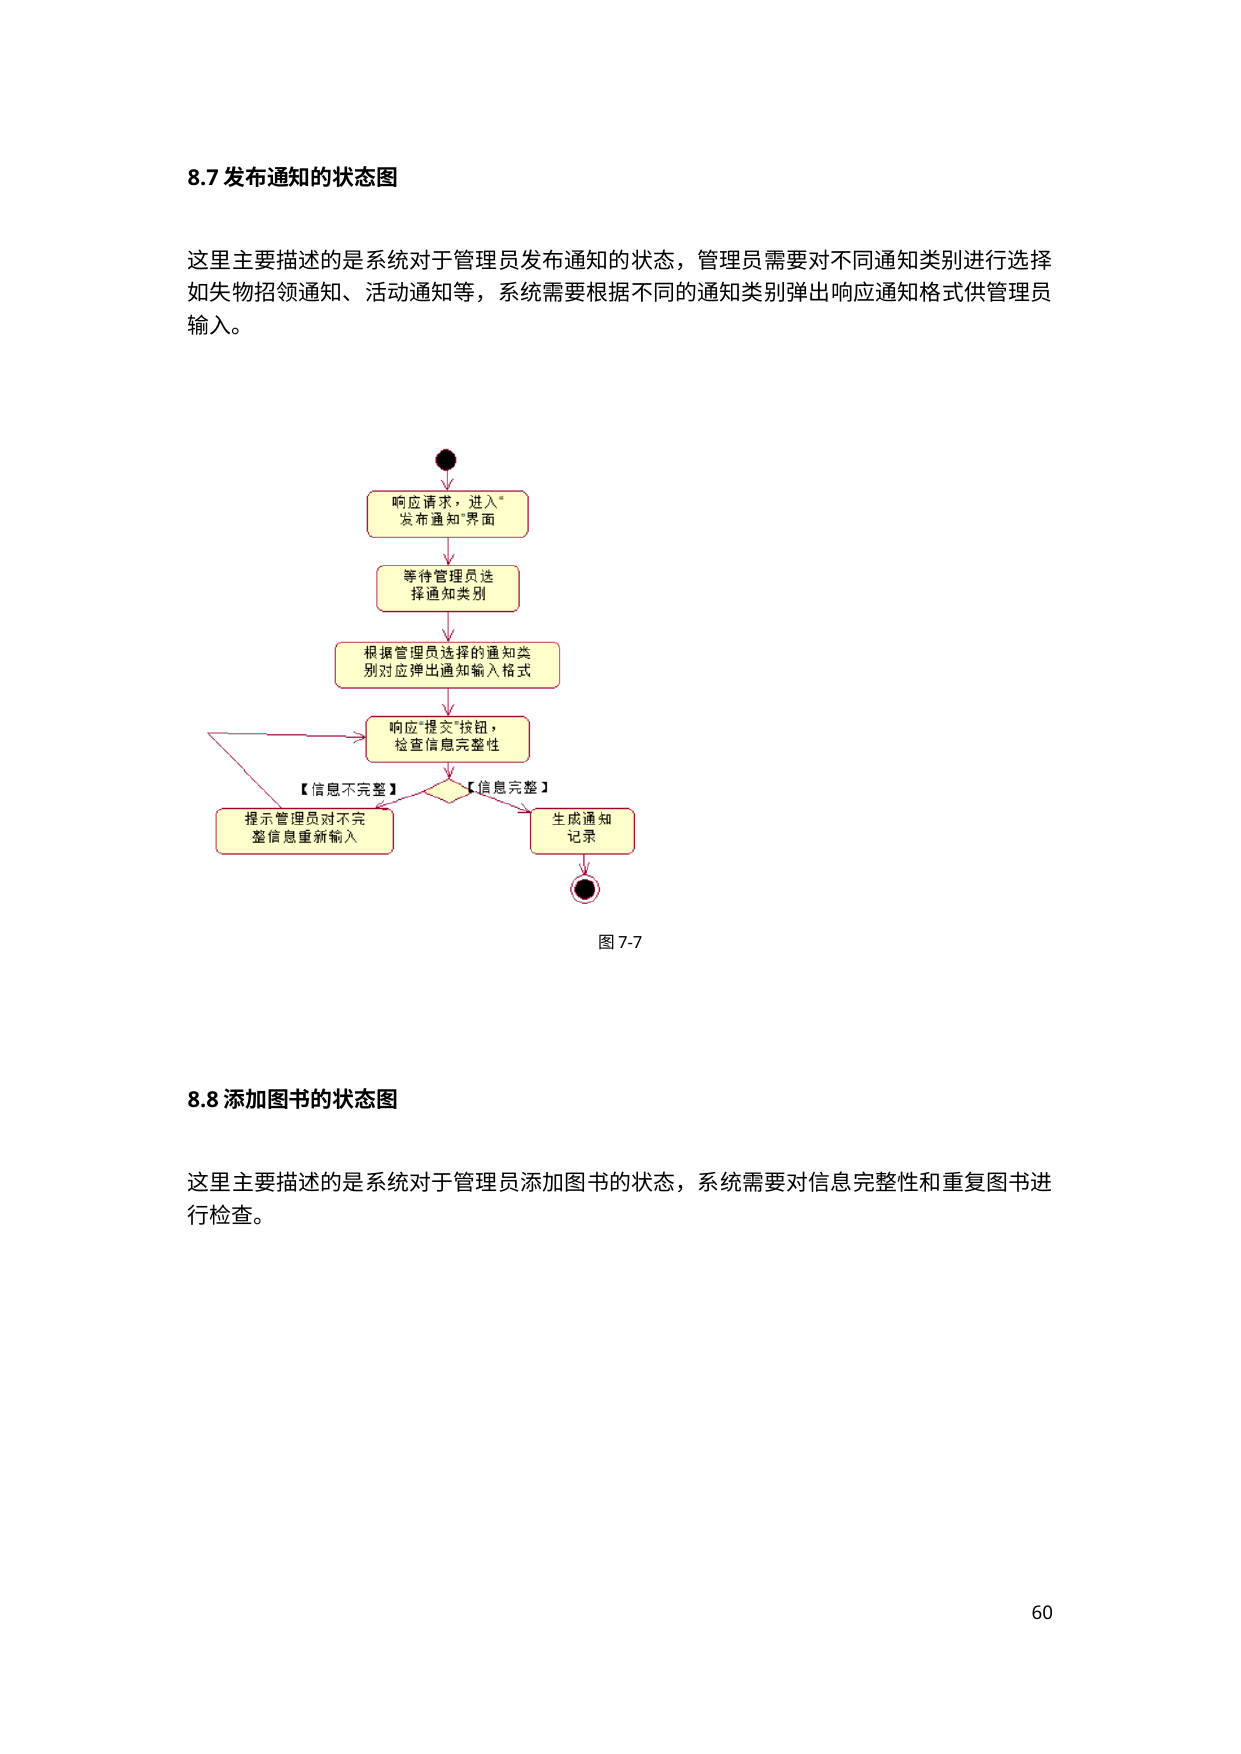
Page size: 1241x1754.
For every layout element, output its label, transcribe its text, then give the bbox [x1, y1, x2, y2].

subtitle 8.7发布通知的状态图 [187, 160, 1053, 192]
text 这里主要描述的是系统对于管理员发布通知的状态，管理员需要对不同通知类别进行选择，如失物招领通知、活动通知等，系统需要根据不同的通知类别弹出响应通知格式供管理员输入。 [187, 242, 1053, 340]
subtitle 8.8添加图书的状态图 [187, 1082, 1053, 1114]
picture [187, 405, 658, 909]
text 图7-7 [187, 925, 1053, 957]
text 这里主要描述的是系统对于管理员添加图书的状态，系统需要对信息完整性和重复图书进行检查。 [187, 1165, 1053, 1230]
